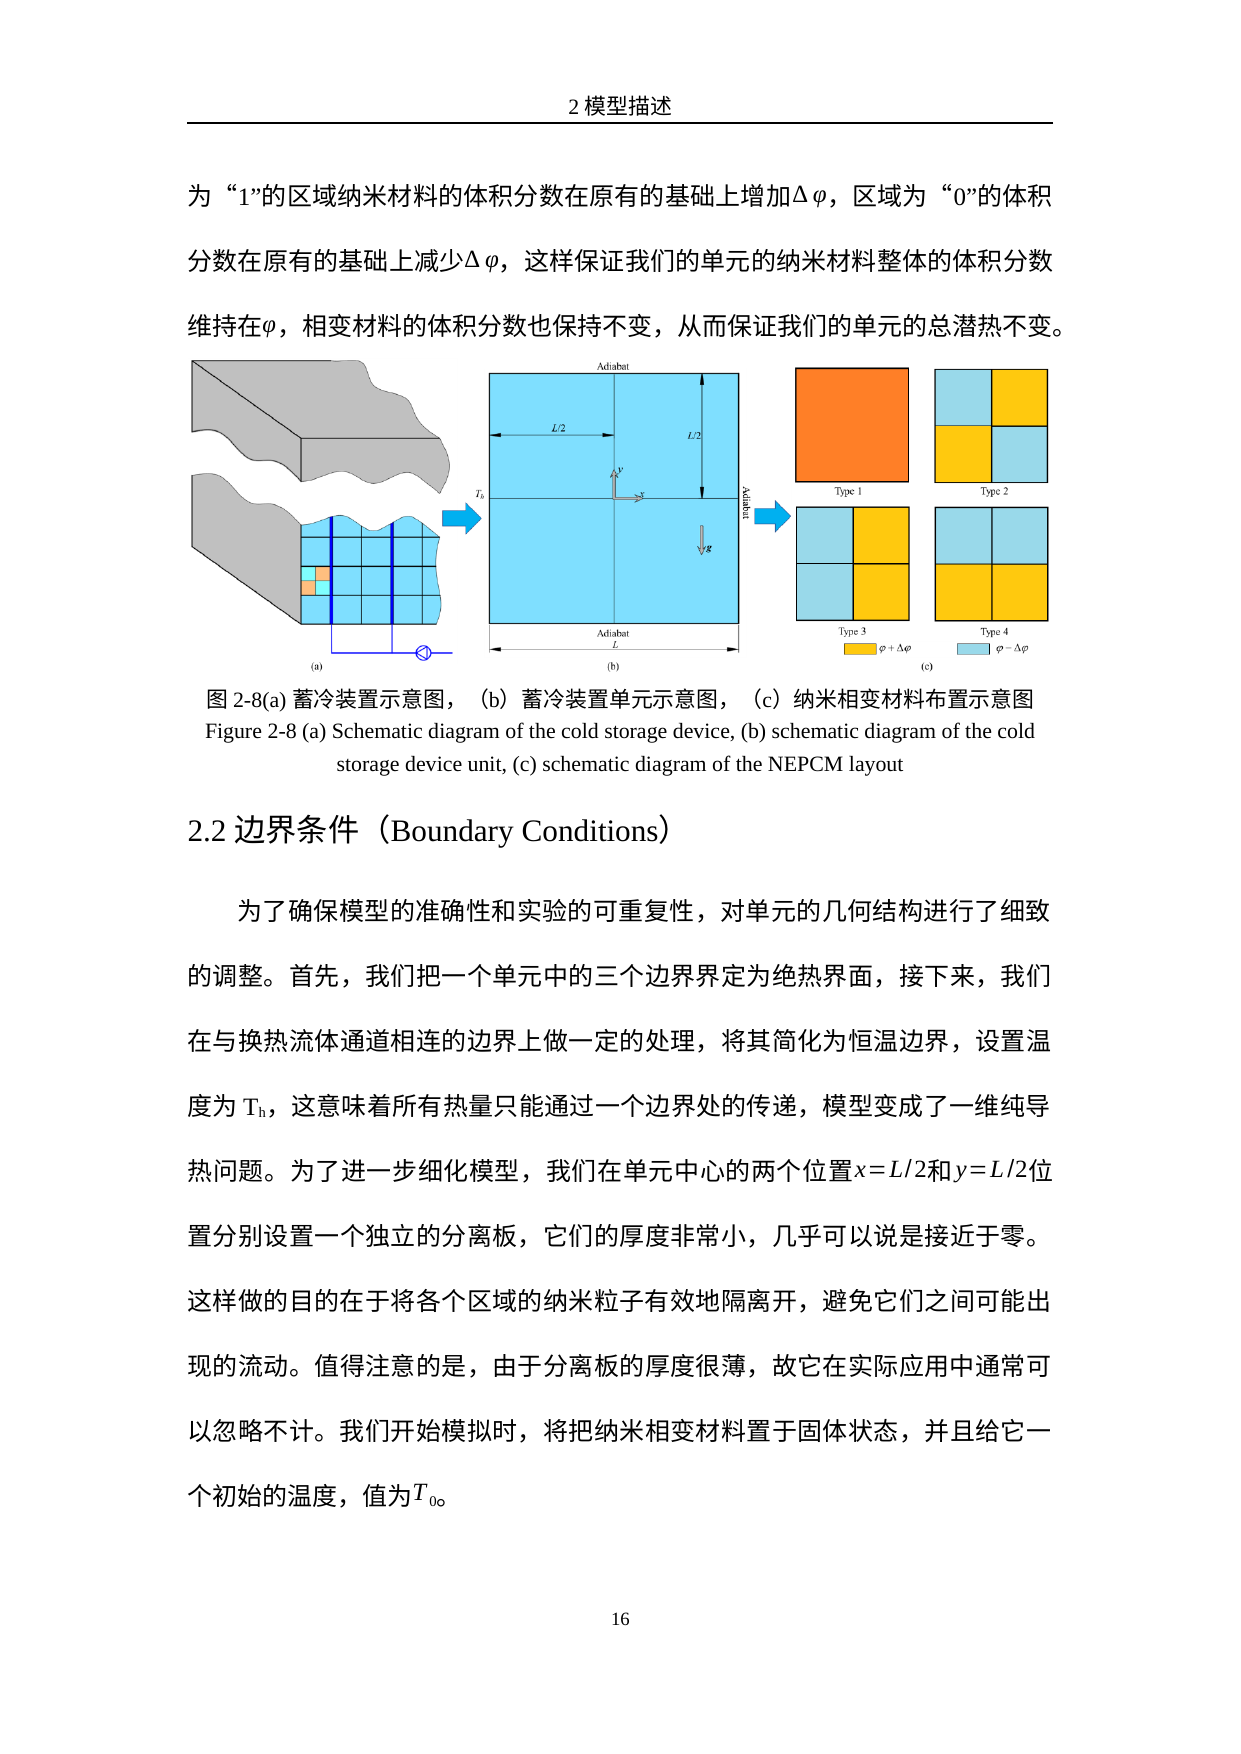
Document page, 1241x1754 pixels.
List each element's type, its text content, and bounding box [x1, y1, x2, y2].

text 为了确保模型的准确性和实验的可重复性，对单元的几何结构进行了细致的调整。首先，我们把一个单元中的三个边界界定为绝热界面，接下来，我们在与换热流体通道相连的边界上做一定的处理，将其简化为恒温边界，设置温度为Th，这意味着所有热量只能通过一个边界处的传递，模型变成了一维纯导热问题。为了进一步细化模型，我们在单元中心的两个位置和位置分别设置一个独立的分离板，它们的厚度非常小，几乎可以说是接近于零。这样做的目的在于将各个区域的纳米粒子有效地隔离开，避免它们之间可能出现的流动。值得注意的是，由于分离板的厚度很薄，故它在实际应用中通常可以忽略不计。我们开始模拟时，将把纳米相变材料置于固体状态，并且给它一个初始的温度，值为。 [187, 877, 1053, 1527]
picture [187, 357, 1053, 678]
subtitle 边界条件（Boundary Conditions） [187, 796, 1053, 861]
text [187, 162, 1053, 357]
